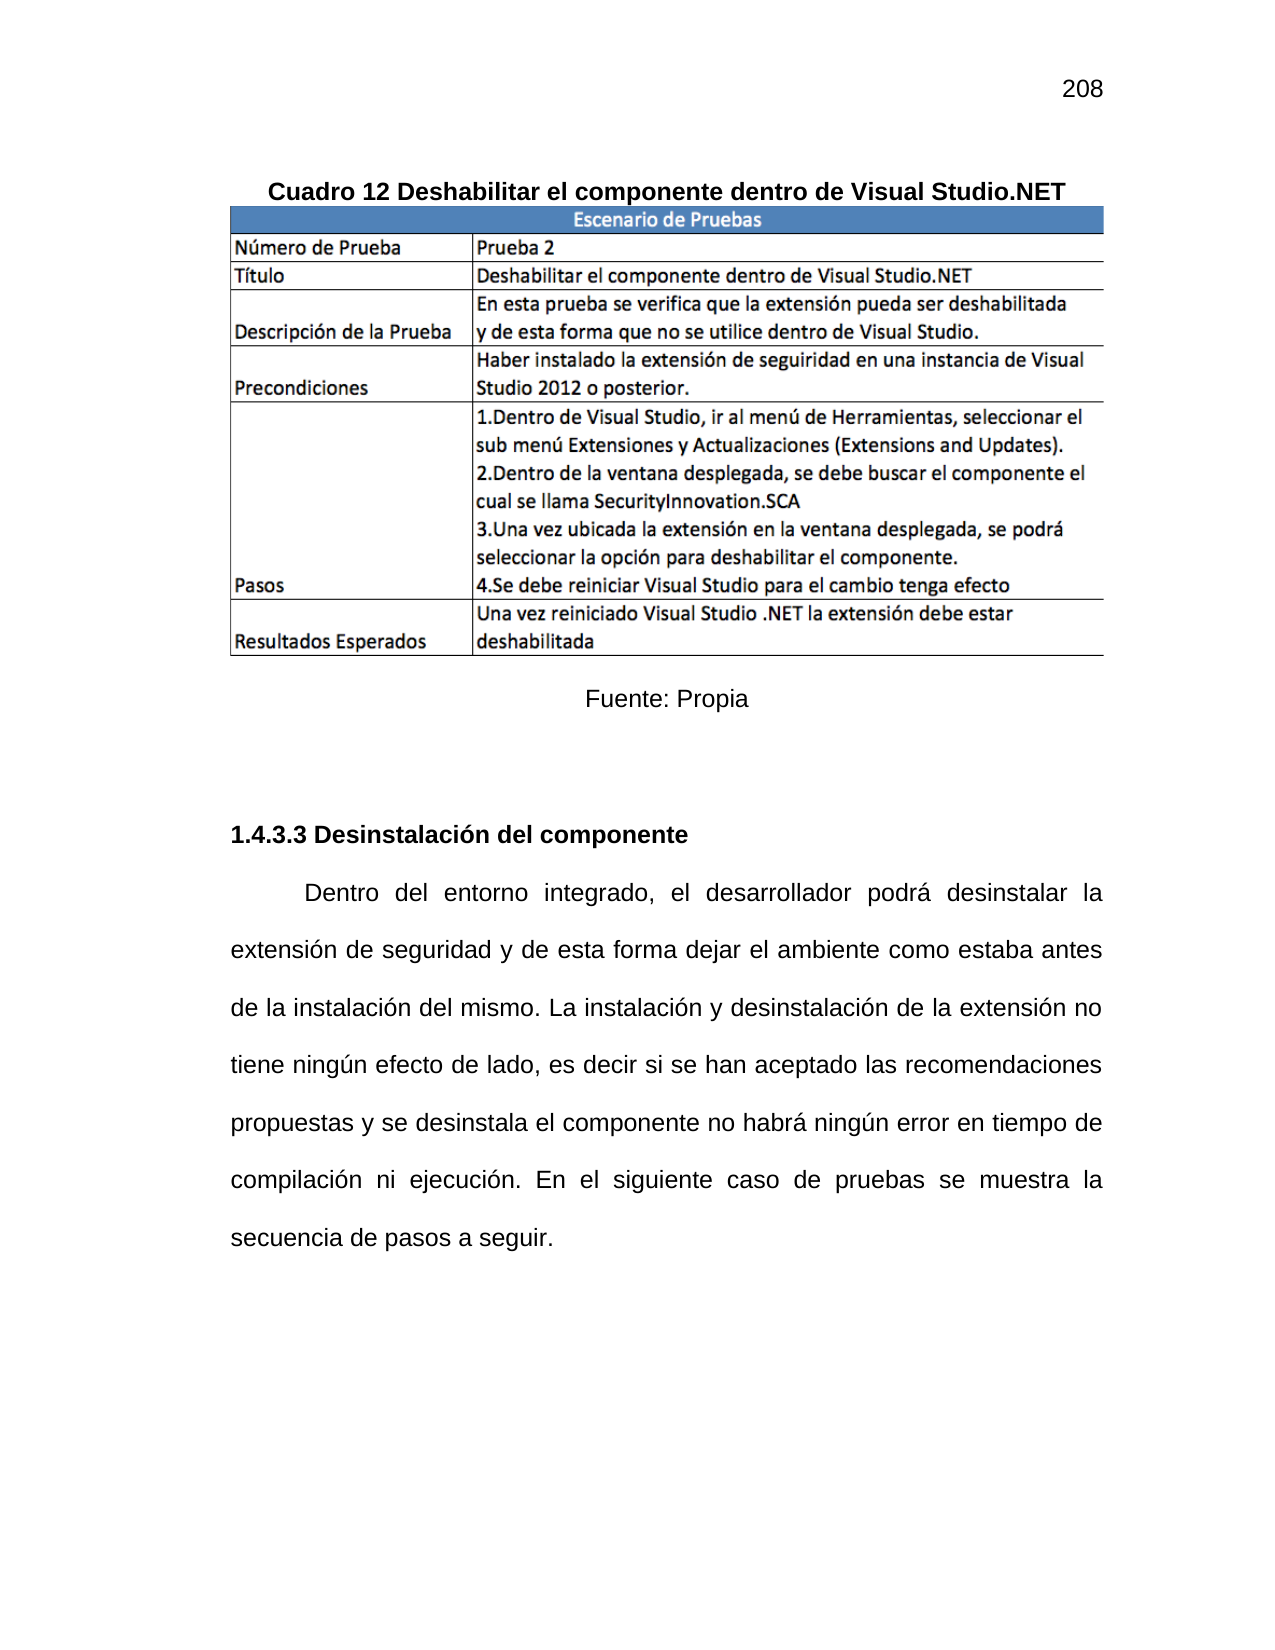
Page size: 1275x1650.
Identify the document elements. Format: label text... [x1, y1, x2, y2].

text Dentro del entorno integrado, el desarrollador podrá desinstalar la extensión de seguridad y de esta forma dejar el ambiente como estaba antes de la instalación del mismo. La instalación y desinstalación de la extensión no tiene ningún efecto de lado, es decir si se han aceptado las recomendaciones propuestas y se desinstala el componente no habrá ningún error en tiempo de compilación ni ejecución. En el siguiente caso de pruebas se muestra la secuencia de pasos a seguir. [230, 878, 1104, 1251]
text Cuadro 12 Deshabilitar el componente dentro de Visual Studio.NET [230, 177, 1104, 206]
text Fuente: Propia [230, 684, 1104, 713]
picture [230, 206, 1104, 656]
subtitle 1.4.3.3 Desinstalación del componente [230, 820, 1104, 849]
